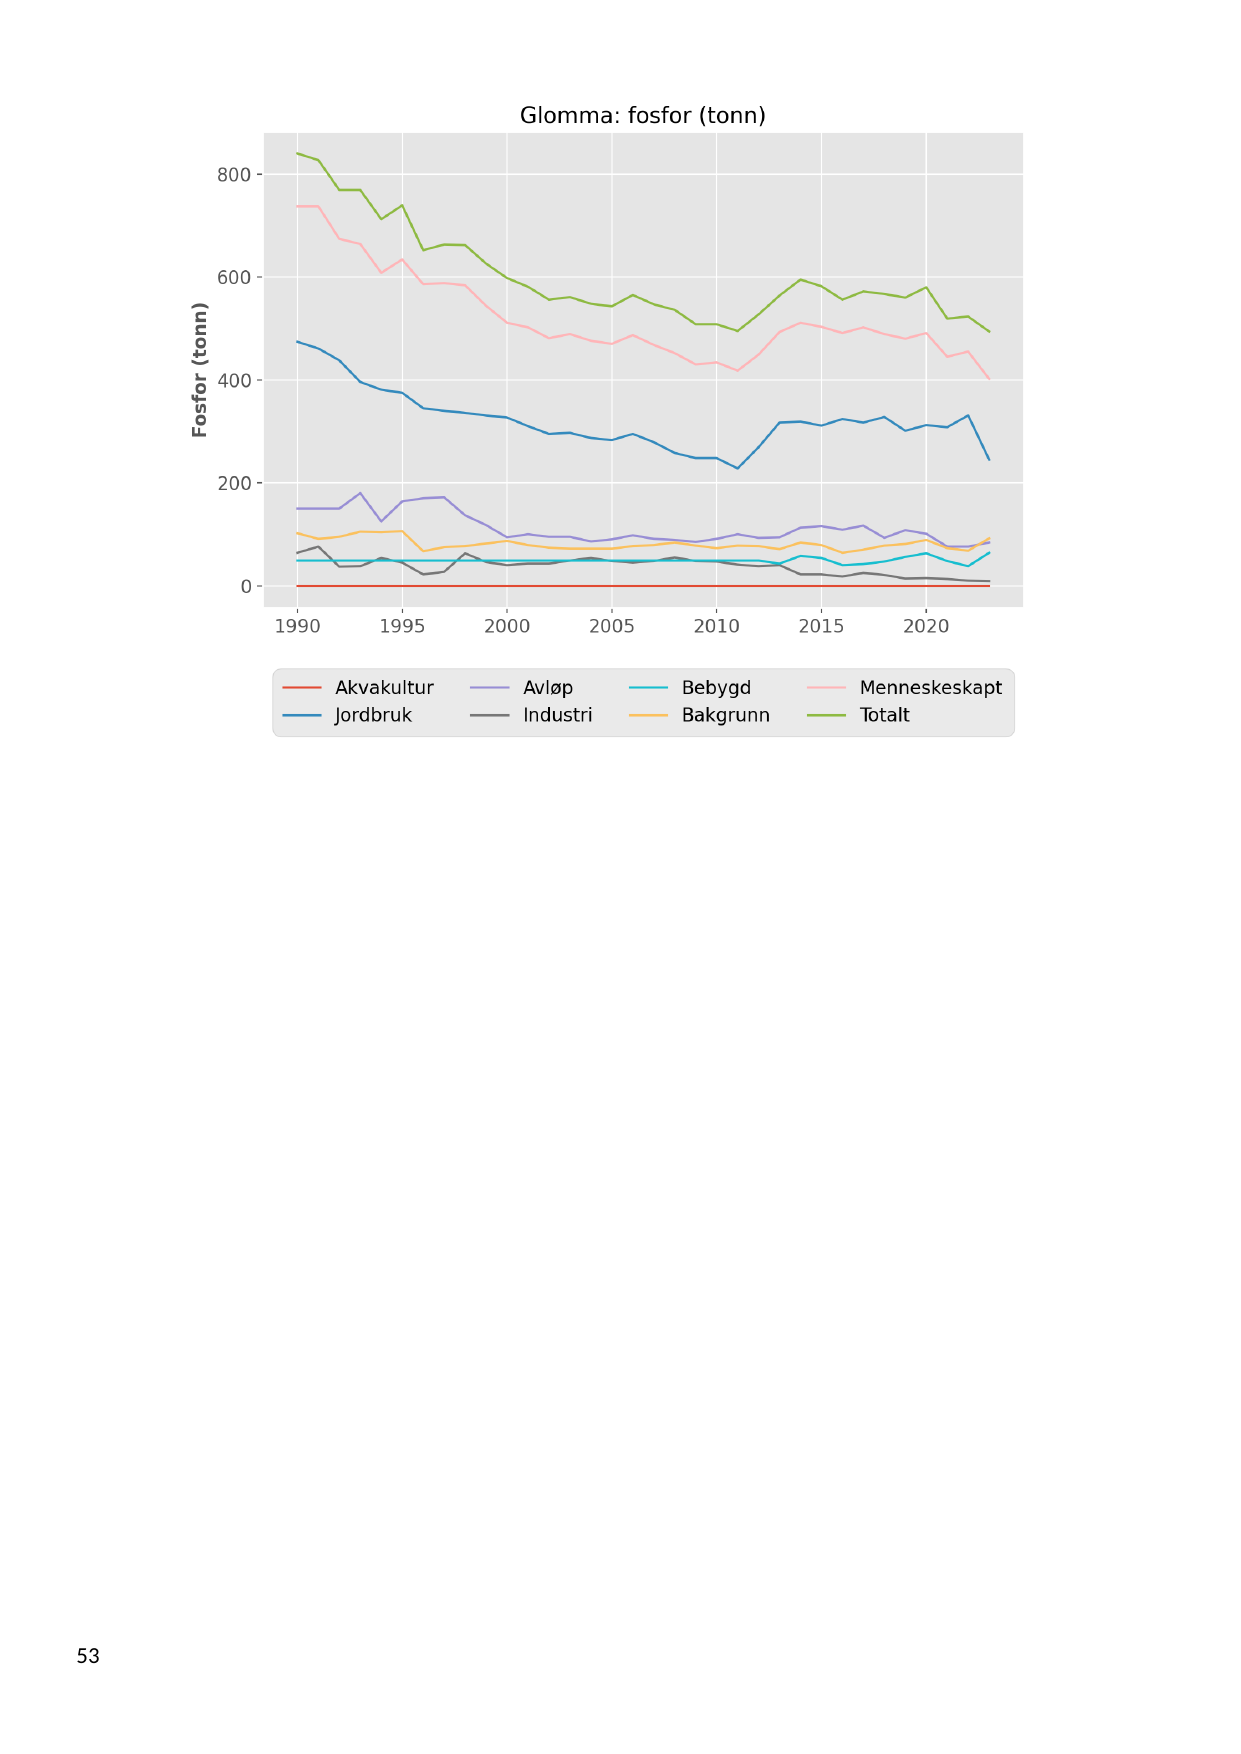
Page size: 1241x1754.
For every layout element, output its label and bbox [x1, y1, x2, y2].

picture [177, 90, 1063, 755]
